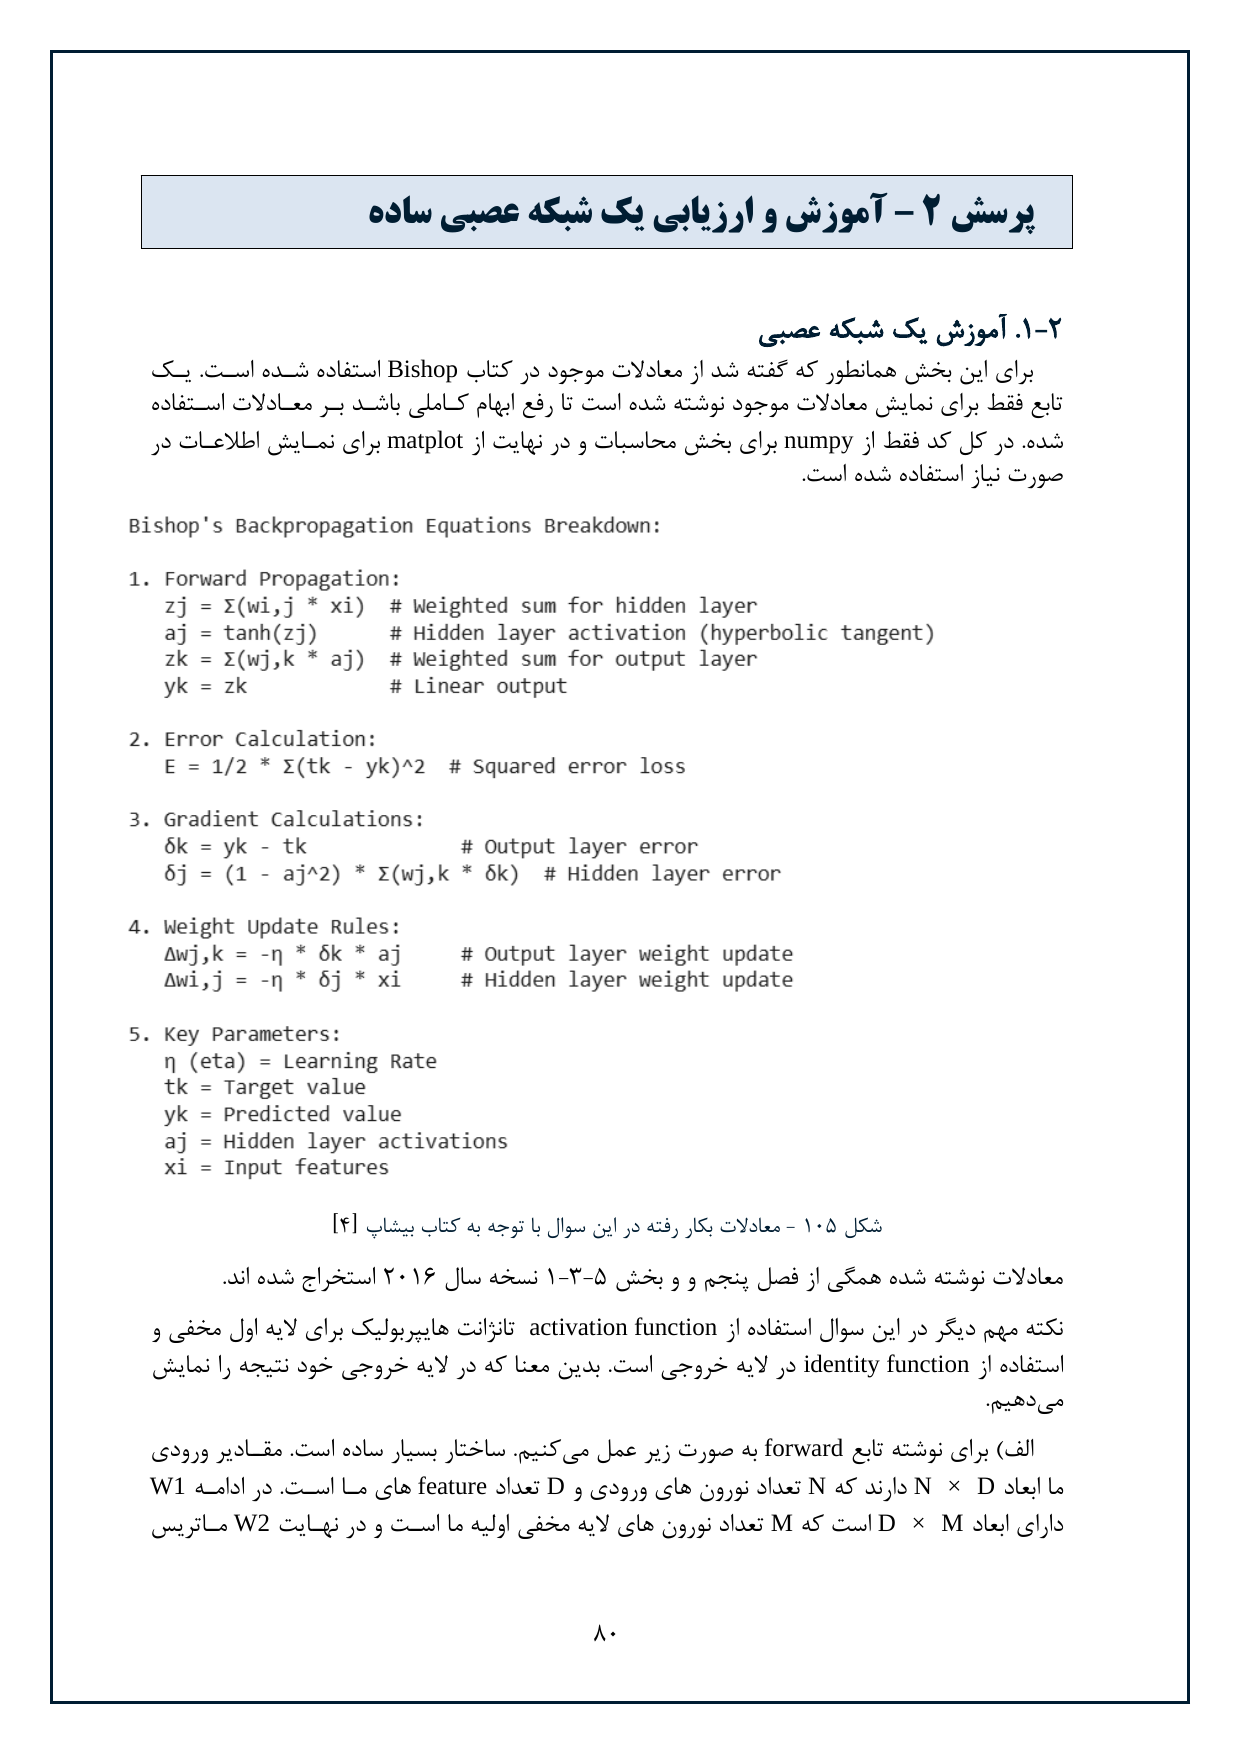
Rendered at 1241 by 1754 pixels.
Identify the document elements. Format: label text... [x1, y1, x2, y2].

subtitle پرسش ۲ – آموزش و ارزیابی یک شبکه عصبی ساده [142, 176, 1072, 248]
text معادلات نوشته شده همگی از فصل پنجم و و بخش 5-3-1 نسخه سال 2016 استخراج شده اند. [150, 1266, 1063, 1295]
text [150, 1433, 1063, 1542]
text شکل 105 - معادلات بکار رفته در این سوال با توجه به کتاب بیشاپ [150, 1216, 1063, 1241]
picture [120, 508, 1034, 1199]
text نکته مهم دیگر در این سوال استفاده از activation function تانژانت هایپربولیک برای لایه اول مخفی و استفاده از identity function در لایه خروجی است. بدین معنا که در لایه خروجی خود نتیجه را نمایش می‌دهیم. [150, 1312, 1063, 1416]
subtitle ۱-۲. آموزش یک شبکه عصبی [150, 315, 1063, 349]
text برای این بخش همانطور که گفته شد از معادلات موجود در کتاب Bishop استفاده شده است. یک تابع فقط برای نمایش معادلات موجود نوشته شده است تا رفع ابهام کاملی باشد بر معادلات استفاده شده. در کل کد فقط از numpy برای بخش محاسبات و در نهایت از matplot برای نمایش اطلاعات در صورت نیاز استفاده شده است. [150, 354, 1063, 492]
